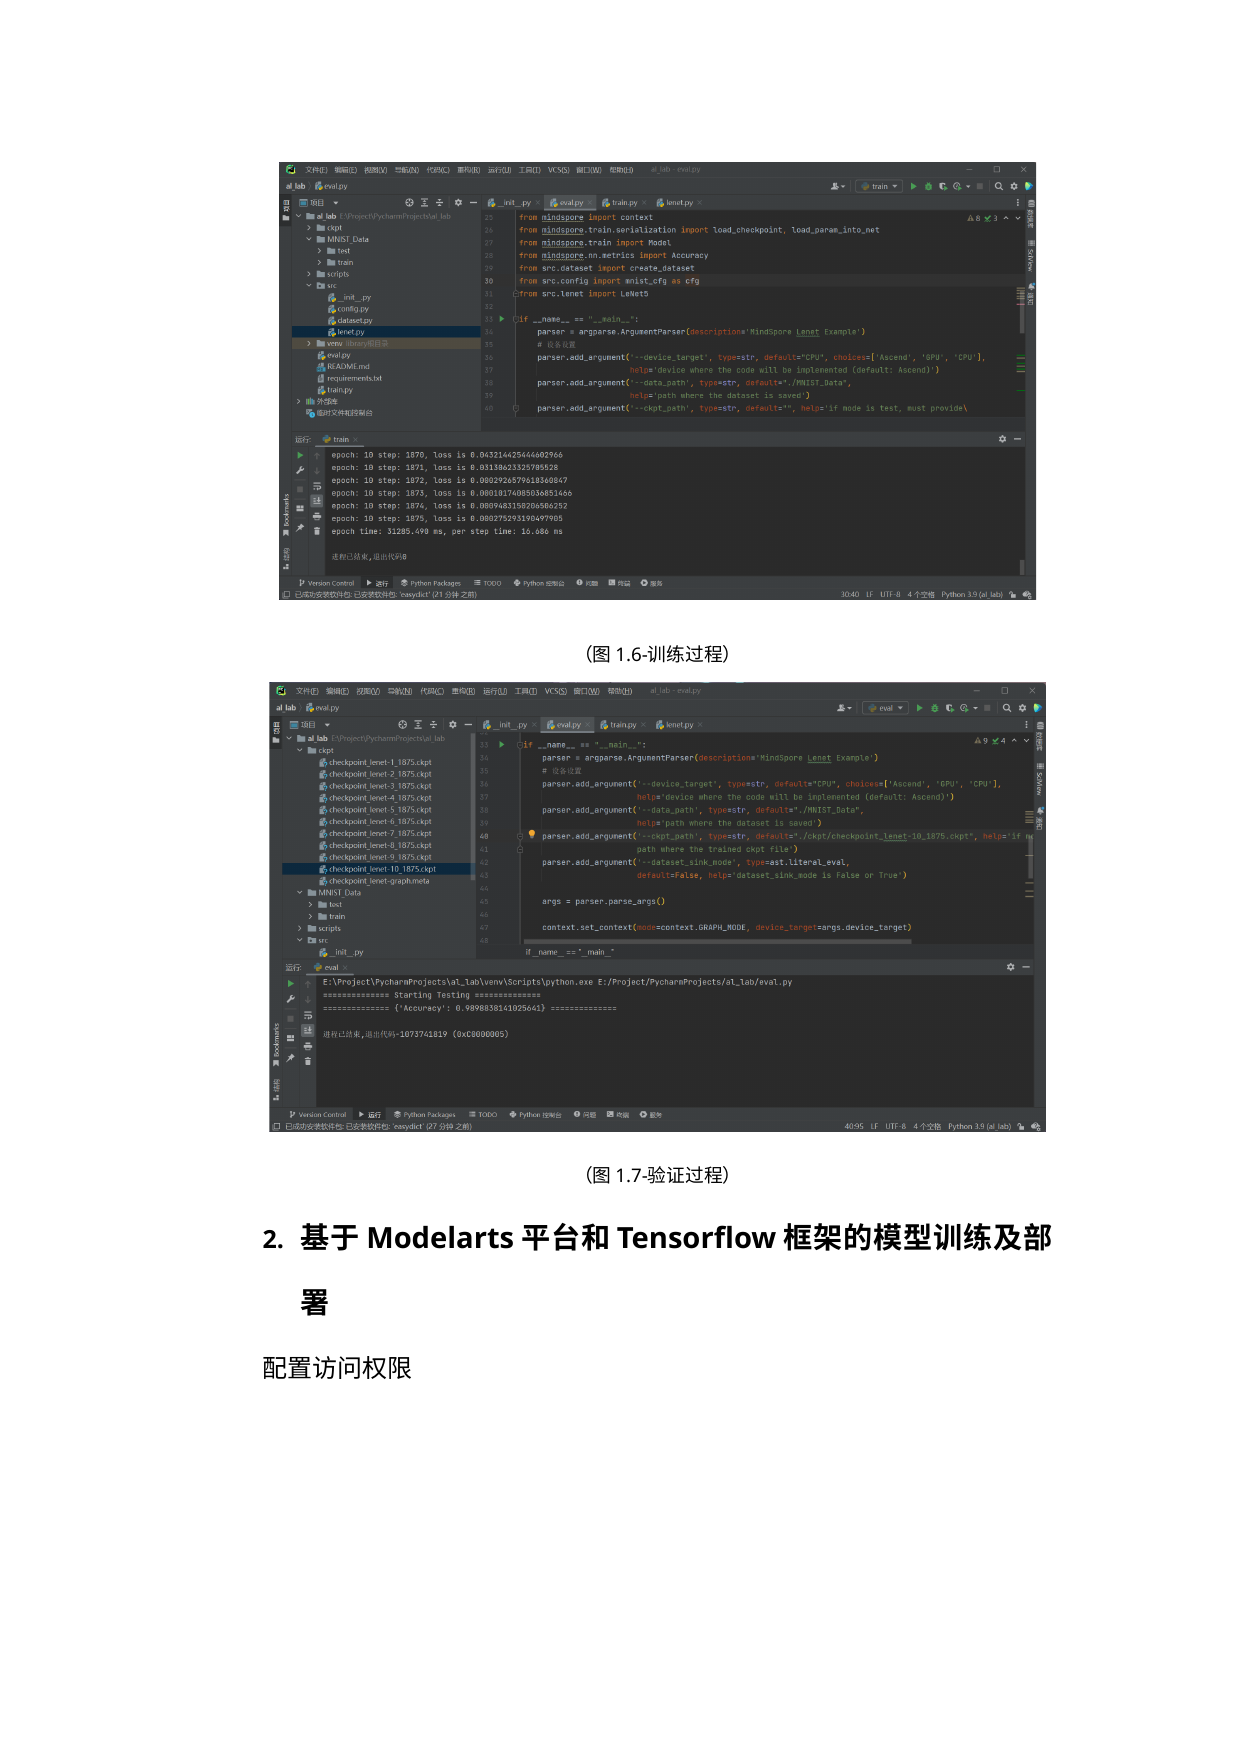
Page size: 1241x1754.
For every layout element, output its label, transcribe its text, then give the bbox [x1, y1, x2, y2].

list （图1.7-验证过程） [262, 1158, 1053, 1190]
list 配置访问权限 [262, 1334, 1053, 1399]
list （图1.6-训练过程） [262, 637, 1053, 669]
list 基于Modelarts平台和Tensorflow框架的模型训练及部署 [262, 1204, 1053, 1334]
picture [269, 682, 1046, 1132]
picture [279, 162, 1037, 600]
